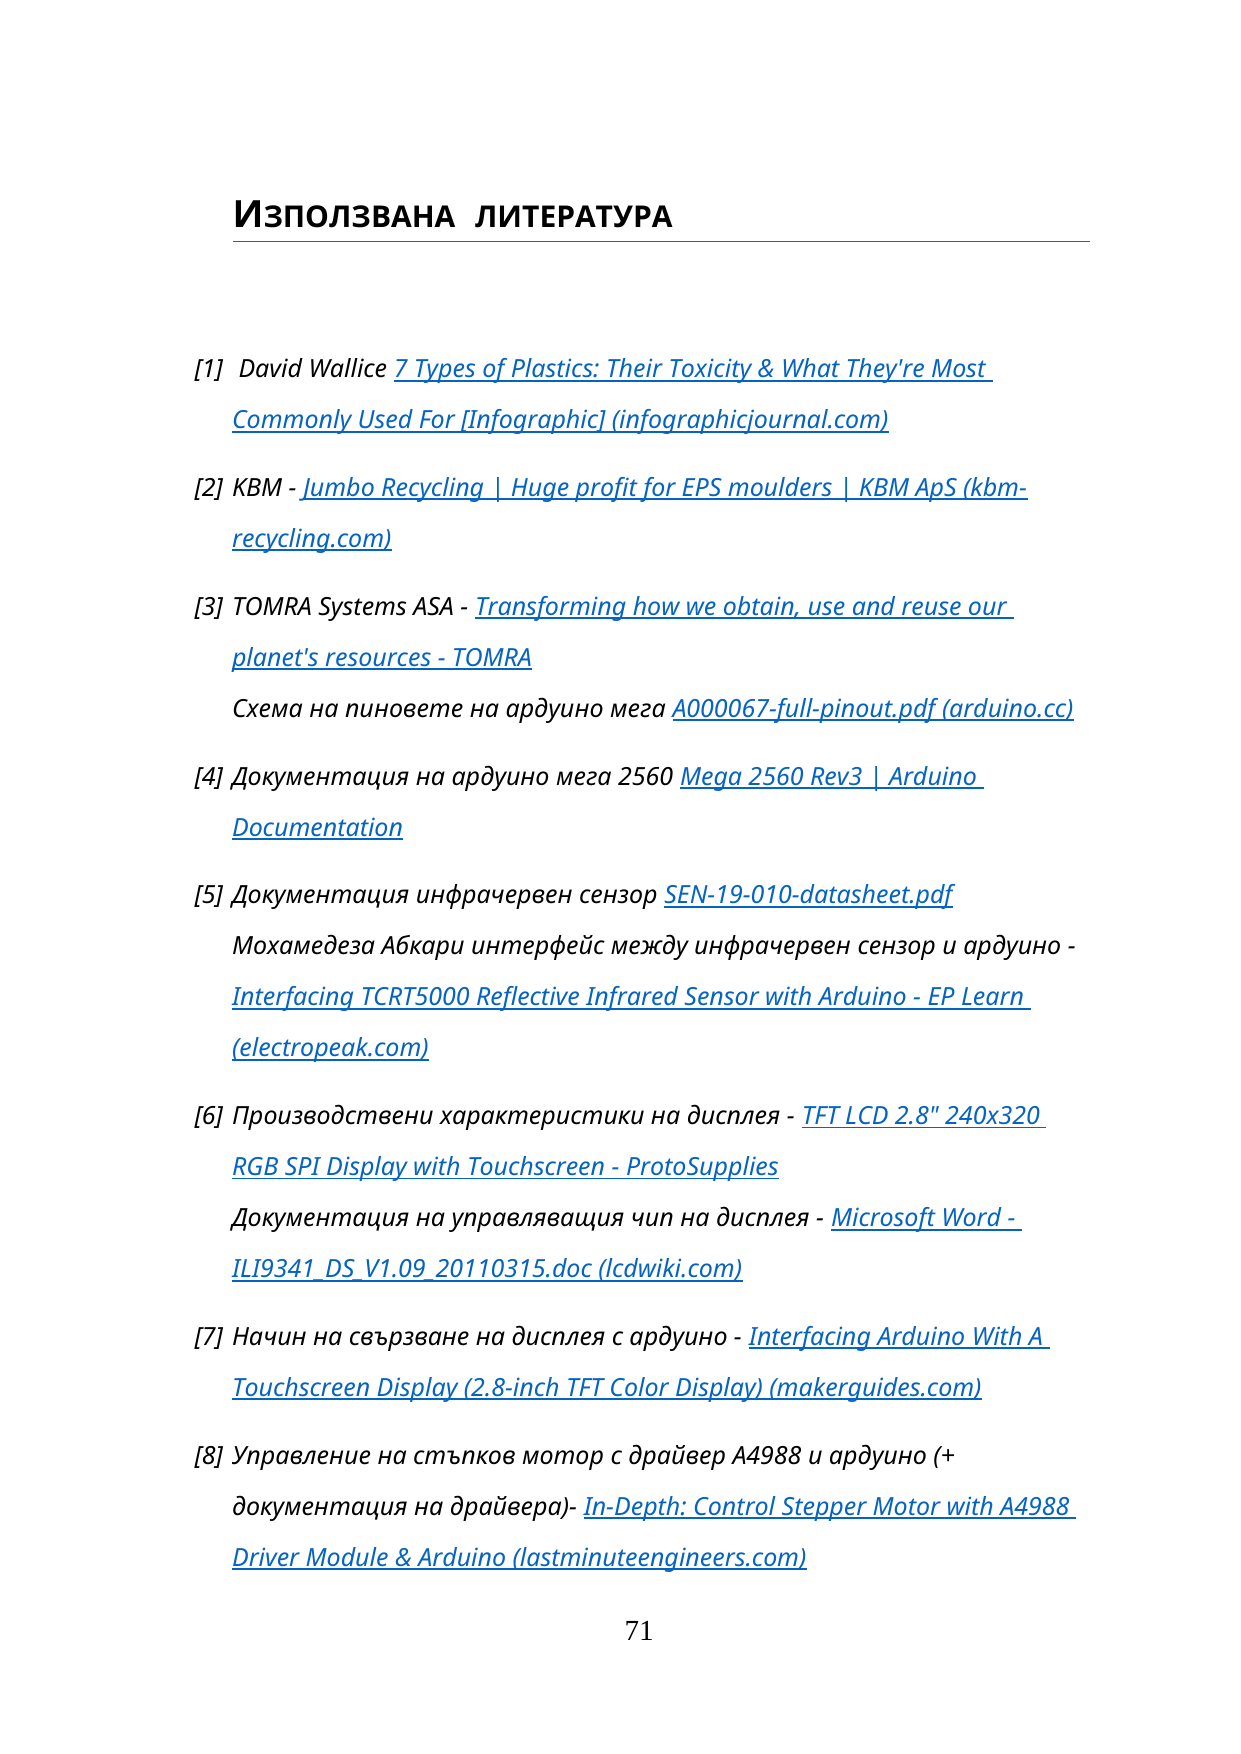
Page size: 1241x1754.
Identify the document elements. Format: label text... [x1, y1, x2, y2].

text Управление на стъпков мотор с драйвер А4988 и ардуино (+ документация на драйвера)- In-Depth: Control Stepper Motor with A4988 Driver Module & Arduino (lastminuteengineers.com) [194, 1437, 1090, 1573]
text KBM - Jumbo Recycling | Huge profit for EPS moulders | KBM ApS (kbm-recycling.com) [194, 469, 1090, 555]
text Начин на свързване на дисплея с ардуино - Interfacing Arduino With A Touchscreen Display (2.8-inch TFT Color Display) (makerguides.com) [194, 1318, 1090, 1404]
text TOMRA Systems ASA - Transforming how we obtain, use and reuse our planet's resources - TOMRA Схема на пиновете на ардуино мега A000067-full-pinout.pdf (arduino.cc) [194, 588, 1090, 724]
text Производствени характеристики на дисплея - TFT LCD 2.8" 240x320 RGB SPI Display with Touchscreen - ProtoSupplies Документация на управляващия чип на дисплея - Microsoft Word - ILI9341_DS_V1.09_20110315.doc (lcdwiki.com) [194, 1098, 1090, 1285]
text David Wallice 7 Types of Plastics: Their Toxicity & What They're Most Commonly Used For [Infographic] (infographicjournal.com) [194, 351, 1090, 436]
text Документация на ардуино мега 2560 Mega 2560 Rev3 | Arduino Documentation [194, 758, 1090, 843]
subtitle Използвана литература [232, 187, 1090, 242]
text Документация инфрачервен сензор SEN-19-010-datasheet.pdf Мохамедеза Абкари интерфейс между инфрачервен сензор и ардуино - Interfacing TCRT5000 Reflective Infrared Sensor with Arduino - EP Learn (electropeak.com) [194, 877, 1090, 1064]
